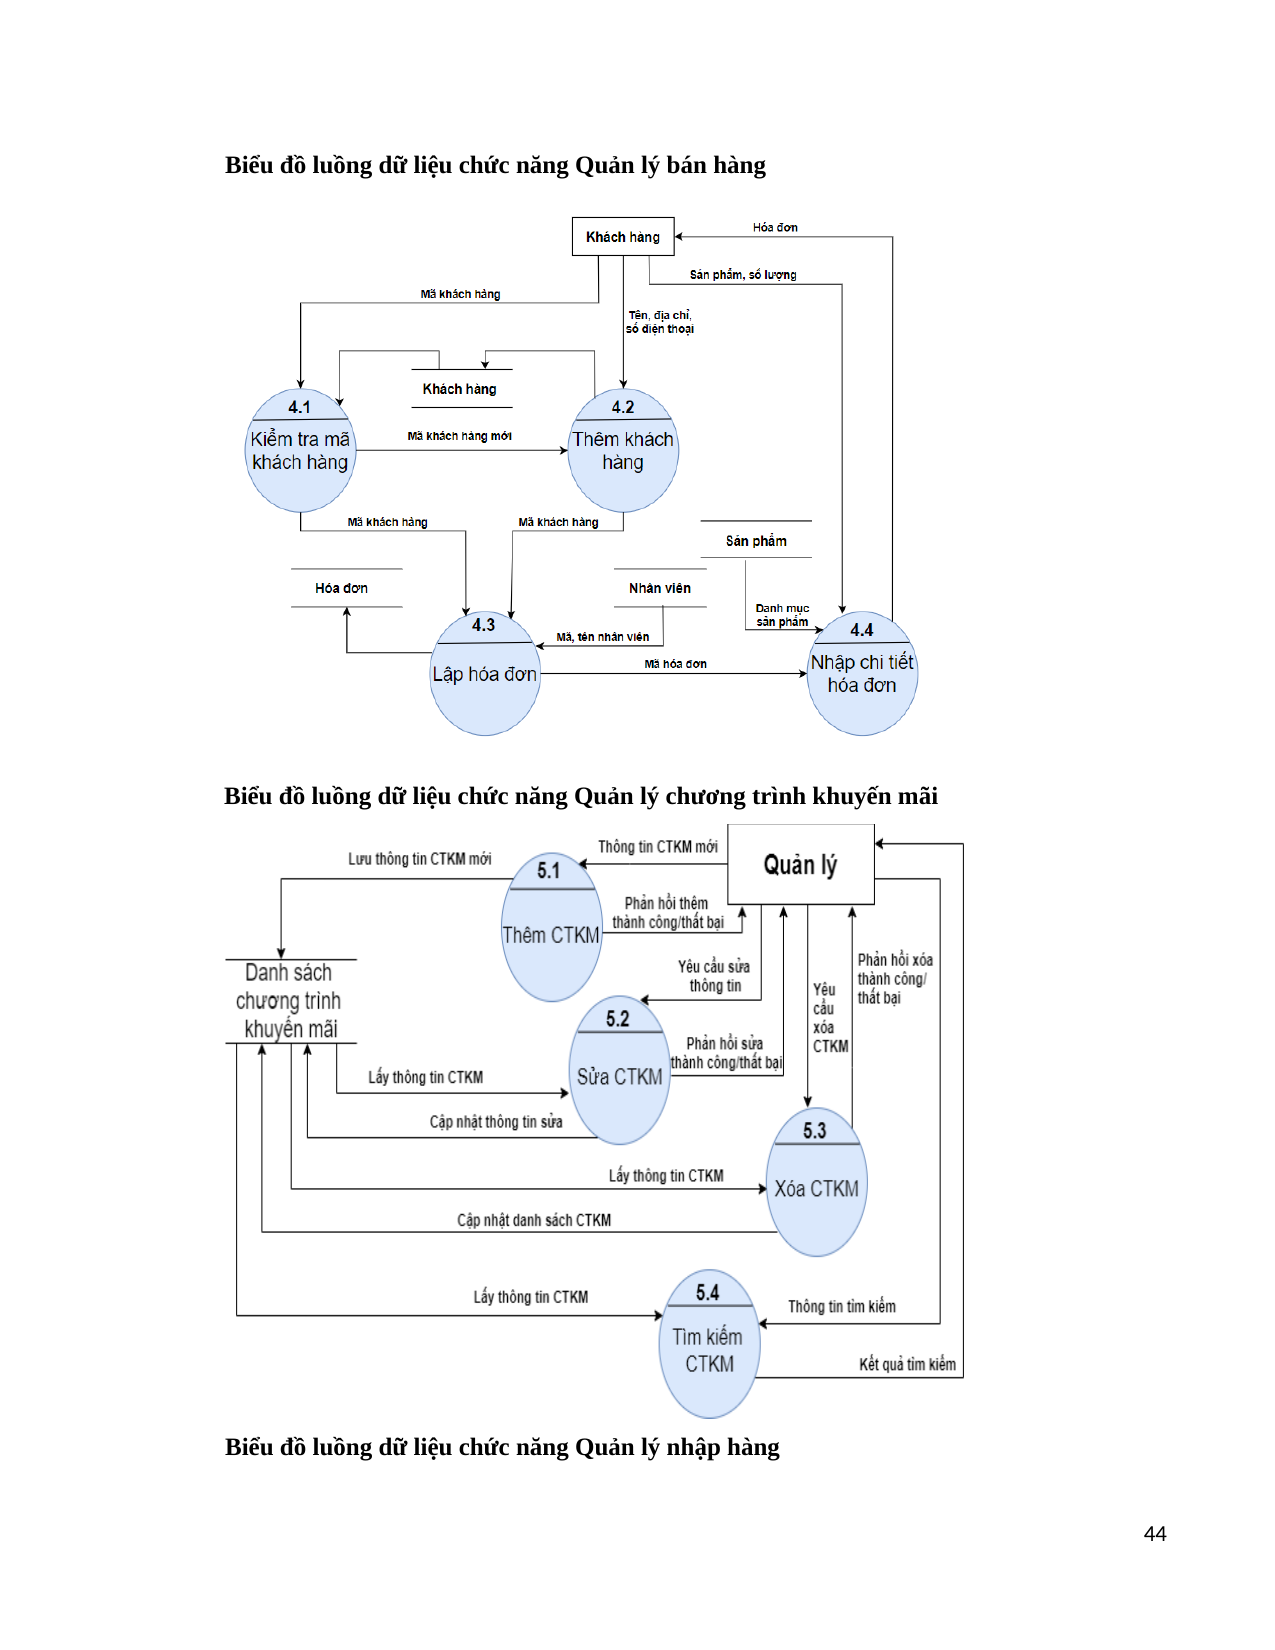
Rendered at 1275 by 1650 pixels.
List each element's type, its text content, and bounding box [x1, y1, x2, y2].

list Biểu đồ luồng dữ liệu chức năng Quản lý bán hàng [225, 150, 1167, 179]
picture [225, 824, 972, 1419]
list Biểu đồ luồng dữ liệu chức năng Quản lý chương trình khuyến mãi [224, 781, 1167, 810]
list Biểu đồ luồng dữ liệu chức năng Quản lý nhập hàng [225, 1432, 1167, 1461]
picture [225, 193, 948, 767]
